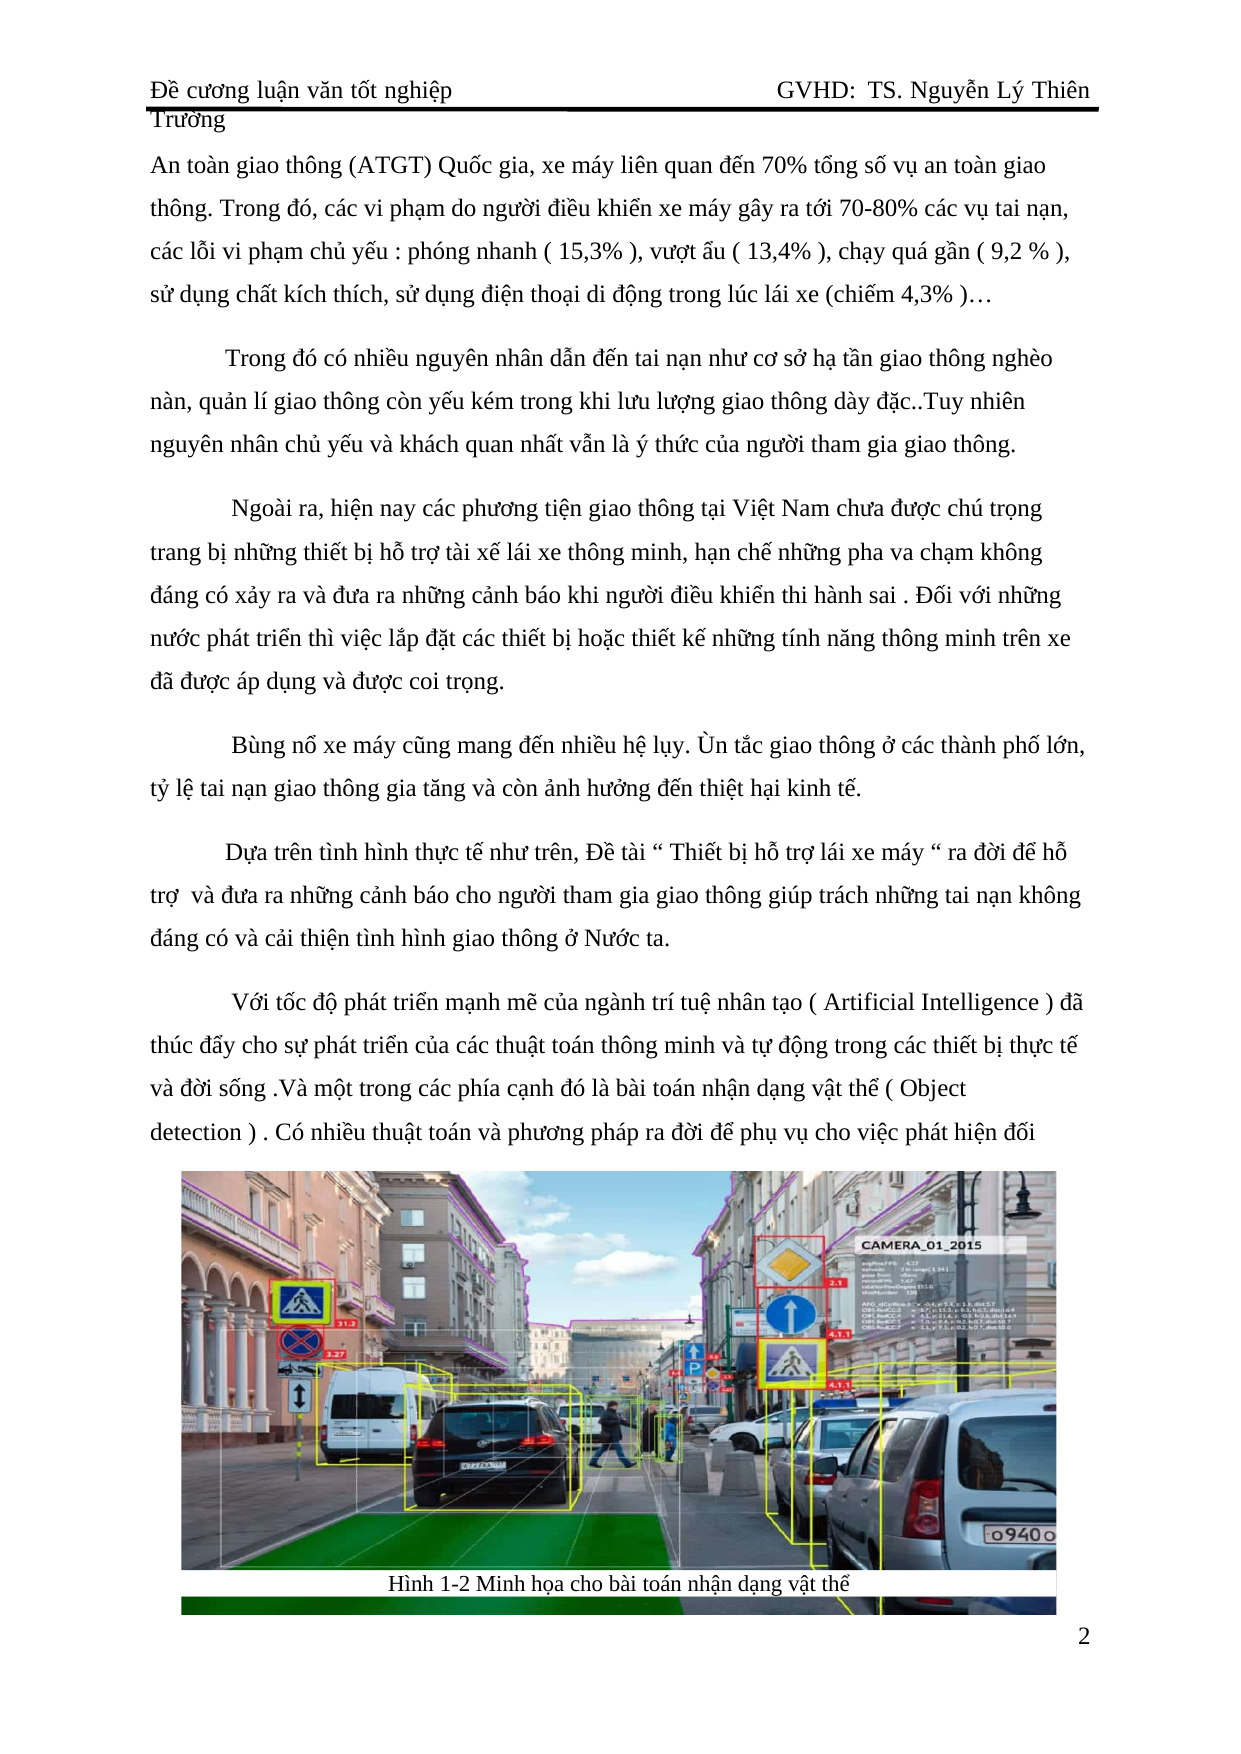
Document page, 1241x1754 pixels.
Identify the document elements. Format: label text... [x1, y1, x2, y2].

text Dựa trên tình hình thực tế như trên, Đề tài “ Thiết bị hỗ trợ lái xe máy “ ra đời để hỗ trợ và đưa ra những cảnh báo cho người tham gia giao thông giúp trách những tai nạn không đáng có và cải thiện tình hình giao thông ở Nước ta. [150, 837, 1090, 952]
picture [181, 1597, 1057, 1615]
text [150, 150, 1090, 308]
text Với tốc độ phát triển mạnh mẽ của ngành trí tuệ nhân tạo ( Artificial Intelligence ) đã thúc đẩy cho sự phát triển của các thuật toán thông minh và tự động trong các thiết bị thực tế và đời sống .Và một trong các phía cạnh đó là bài toán nhận dạng vật thể ( Object detection ) . Có nhiều thuật toán và phương pháp ra đời để phụ vụ cho việc phát hiện đối tượng hiện đại và chính xác cao như R-CNN, Fast-RCNN, Faster-RCNN, RetinaNet và nhanh hơn nhưng rất chính xác như SSD và YOLO.. [150, 987, 1090, 1145]
text Trong đó có nhiều nguyên nhân dẫn đến tai nạn như cơ sở hạ tần giao thông nghèo nàn, quản lí giao thông còn yếu kém trong khi lưu lượng giao thông dày đặc..Tuy nhiên nguyên nhân chủ yếu và khách quan nhất vẫn là ý thức của người tham gia giao thông. [150, 343, 1090, 458]
text Ngoài ra, hiện nay các phương tiện giao thông tại Việt Nam chưa được chú trọng trang bị những thiết bị hỗ trợ tài xế lái xe thông minh, hạn chế những pha va chạm không đáng có xảy ra và đưa ra những cảnh báo khi người điều khiển thi hành sai . Đối với những nước phát triển thì việc lắp đặt các thiết bị hoặc thiết kế những tính năng thông minh trên xe đã được áp dụng và được coi trọng. [150, 493, 1090, 695]
text Bùng nổ xe máy cũng mang đến nhiều hệ lụy. Ùn tắc giao thông ở các thành phố lớn, tỷ lệ tai nạn giao thông gia tăng và còn ảnh hưởng đến thiệt hại kinh tế. [150, 730, 1090, 802]
picture [181, 1171, 1057, 1570]
